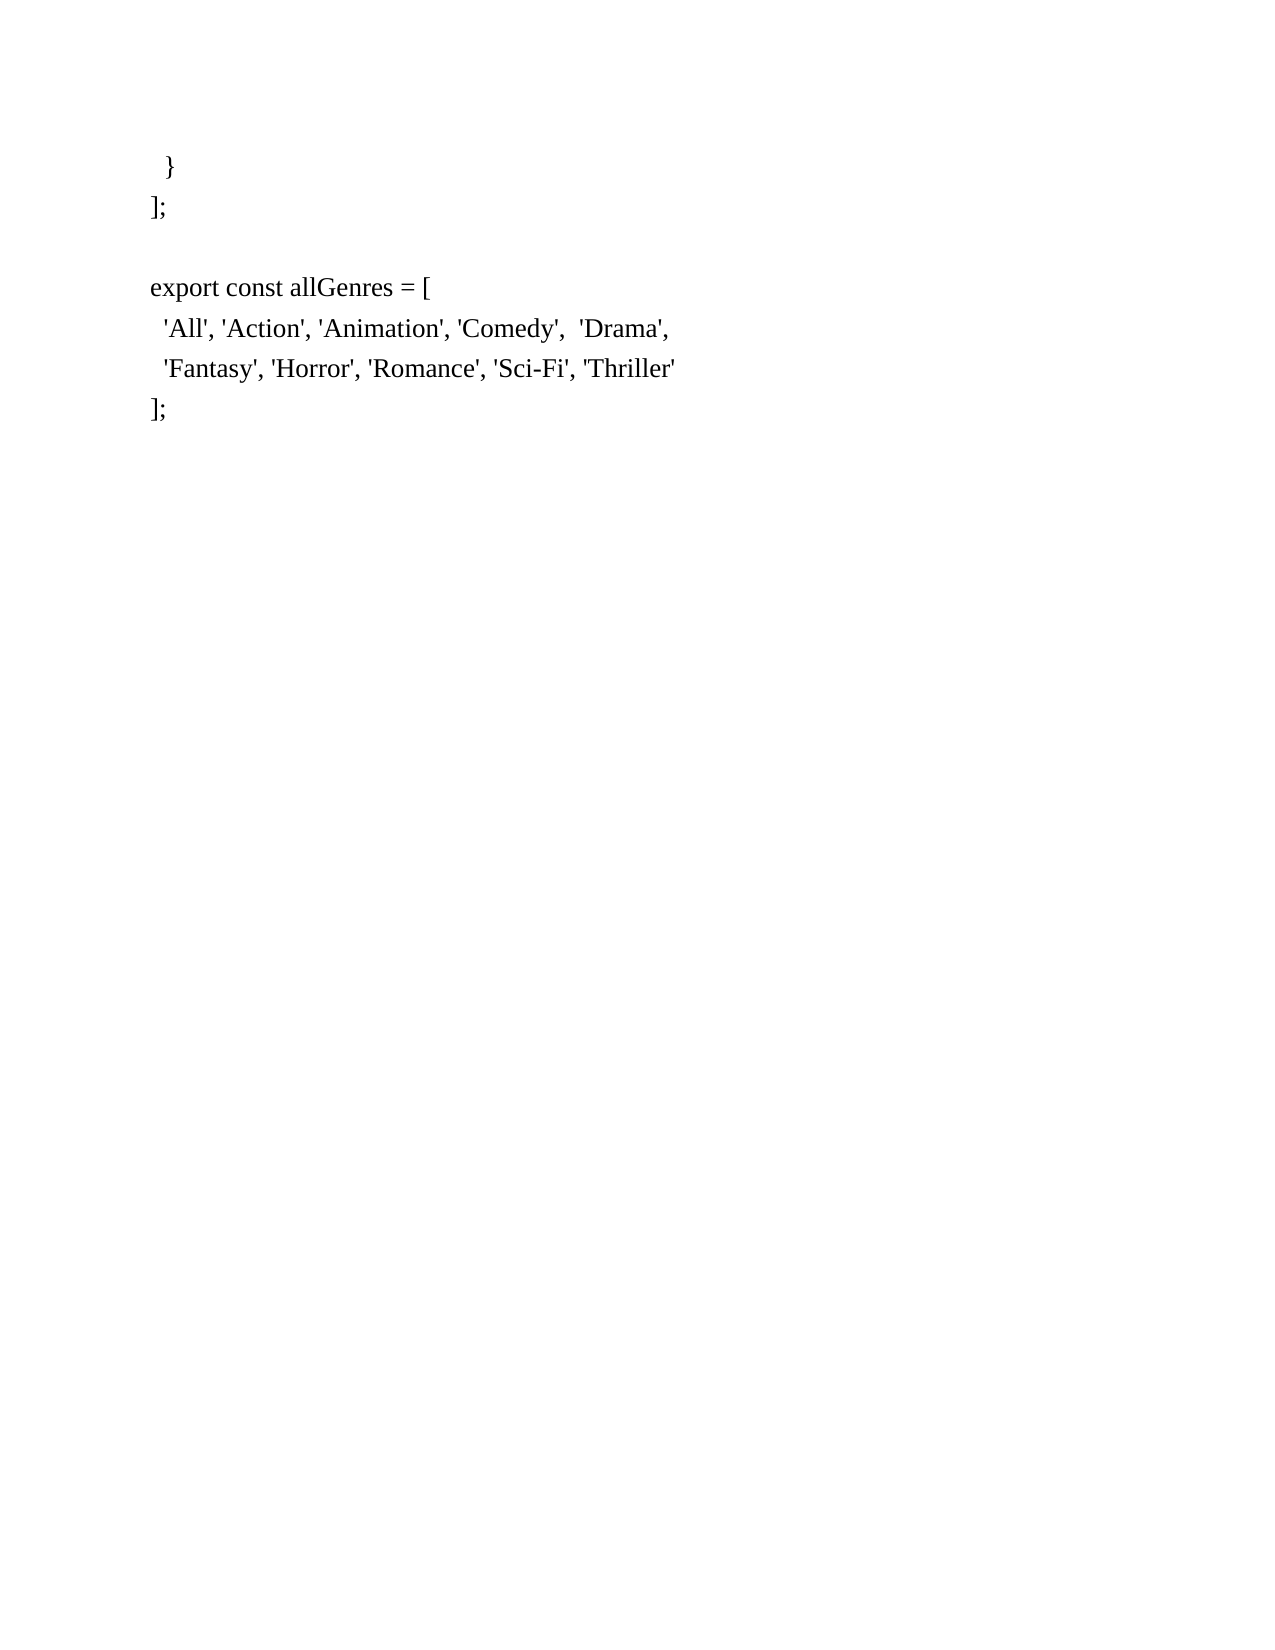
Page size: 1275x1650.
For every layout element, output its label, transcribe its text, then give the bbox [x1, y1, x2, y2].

text ]; [150, 190, 1125, 222]
text 'Fantasy', 'Horror', 'Romance', 'Sci-Fi', 'Thriller' [150, 352, 1125, 383]
text 'All', 'Action', 'Animation', 'Comedy', 'Drama', [150, 312, 1125, 343]
text export const allGenres = [ [150, 271, 1125, 302]
text ]; [150, 392, 1125, 424]
text } [150, 150, 1125, 181]
